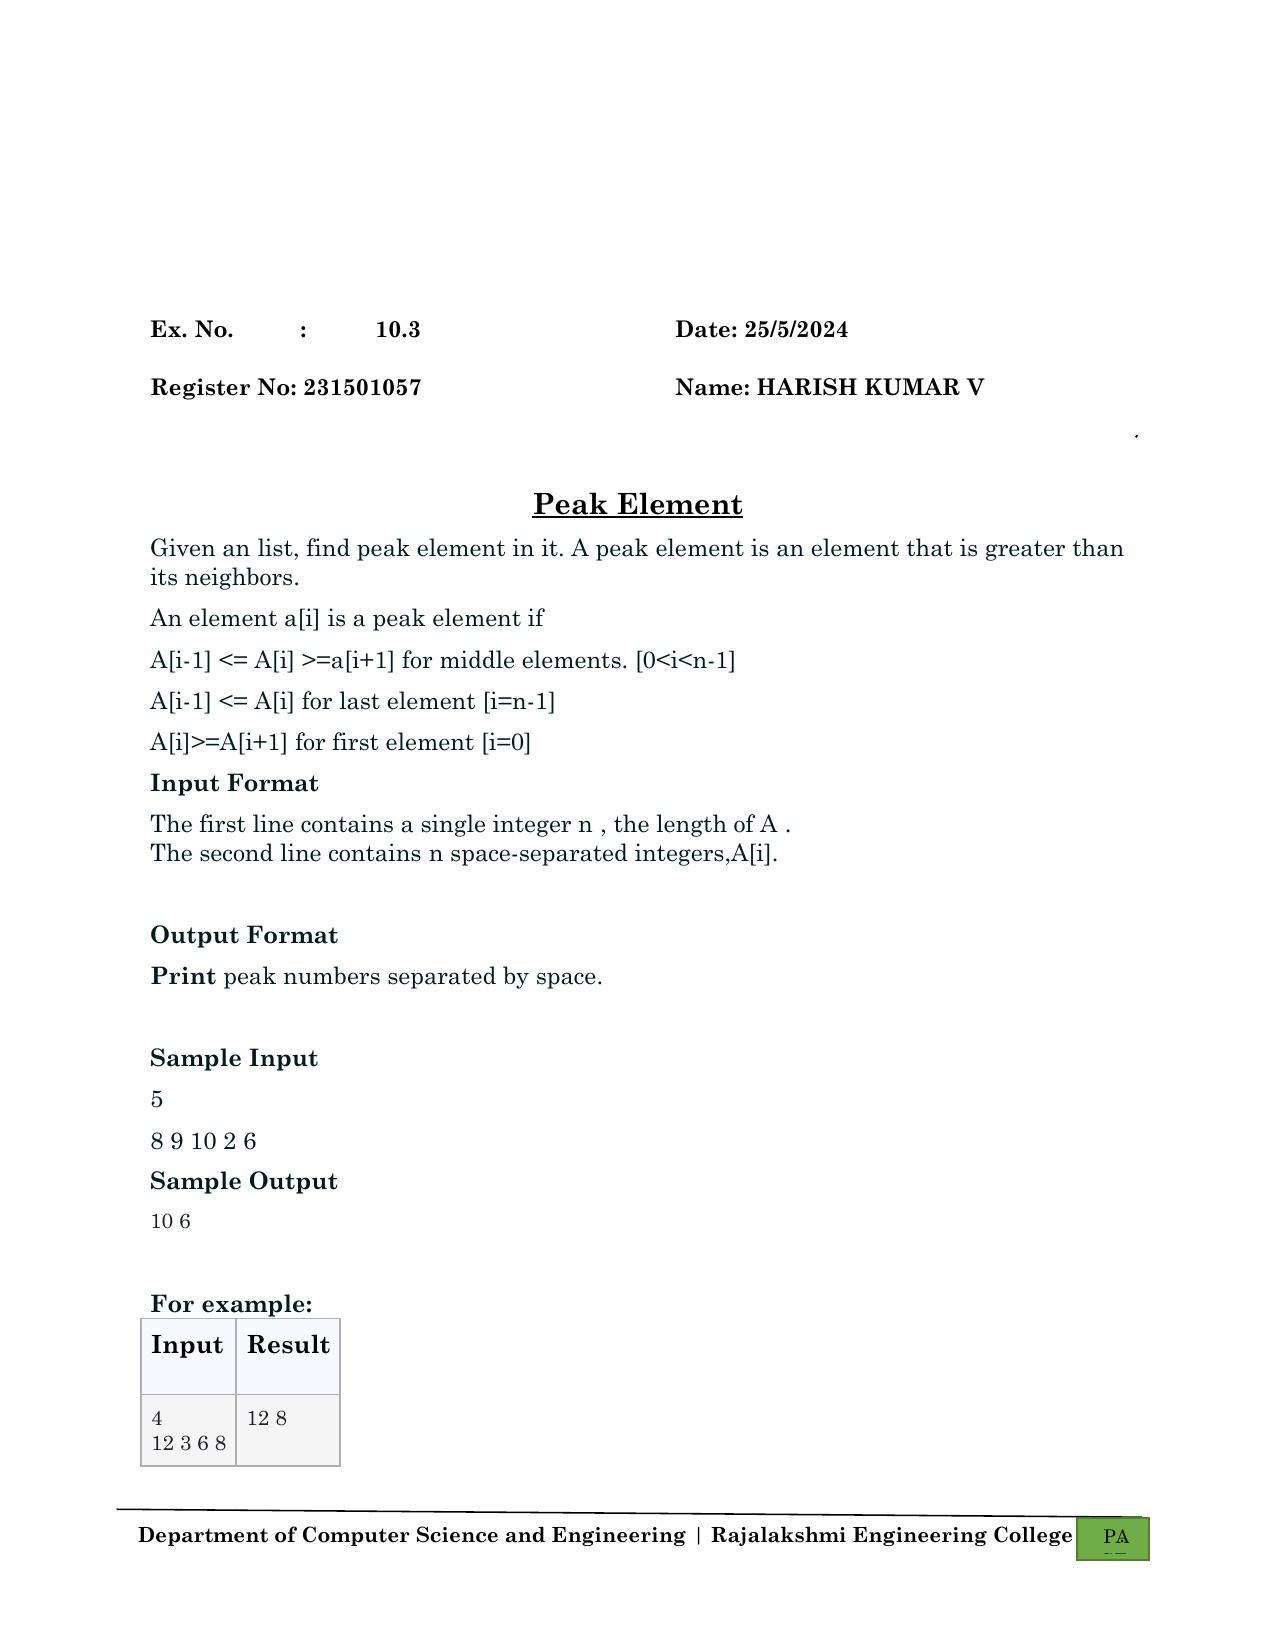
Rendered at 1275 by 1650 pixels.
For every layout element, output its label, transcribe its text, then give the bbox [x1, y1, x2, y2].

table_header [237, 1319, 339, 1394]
text Input Format [150, 768, 1125, 797]
text Given an list, find peak element in it. A peak element is an element that is greater than its neighbors. [150, 533, 1125, 591]
text 10 6 [150, 1207, 1125, 1232]
text Print peak numbers separated by space. [150, 961, 1125, 990]
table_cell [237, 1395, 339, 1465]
text A[i-1] <= A[i] for last element [i=n-1] [150, 686, 1125, 714]
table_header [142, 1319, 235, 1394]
text A[i-1] <= A[i] >=a[i+1] for middle elements. [0<i<n-1] [150, 644, 1125, 673]
text 8 9 10 2 6 [150, 1125, 1125, 1154]
text Register No: 231501057 Name: HARISH KUMAR V [150, 373, 1125, 400]
text Sample Input [150, 1043, 1125, 1072]
text Sample Output [150, 1167, 1125, 1195]
text An element a[i] is a peak element if [150, 603, 1125, 632]
text Output Format [150, 920, 1125, 949]
text For example: [150, 1289, 1125, 1318]
text Peak Element [150, 486, 1125, 521]
text A[i]>=A[i+1] for first element [i=0] [150, 727, 1125, 756]
text Ex. No. : 10.3 Date: 25/5/2024 [150, 315, 1125, 342]
text The first line contains a single integer n , the length of A . The second line contains n space-separated integers,A[i]. [150, 809, 1125, 867]
text 5 [150, 1084, 1125, 1113]
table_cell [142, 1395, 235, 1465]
